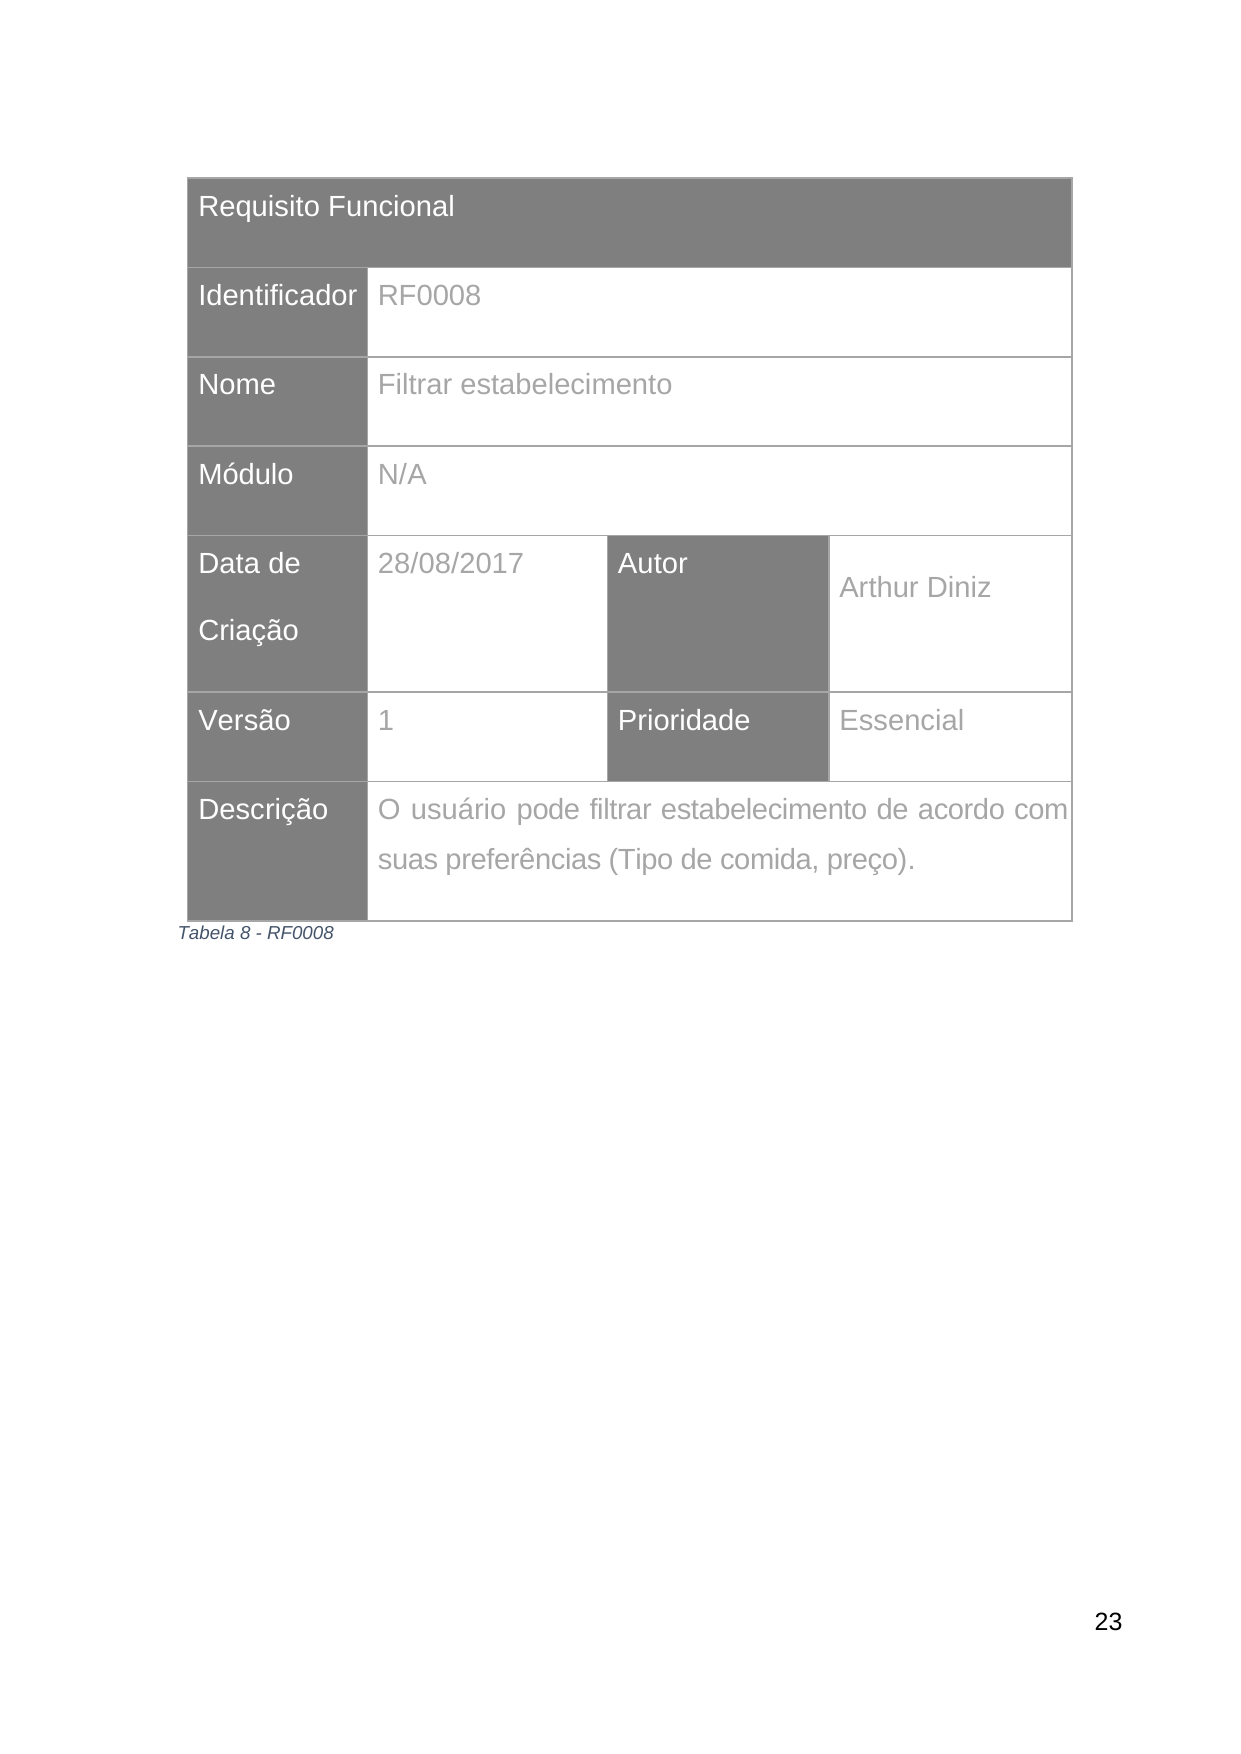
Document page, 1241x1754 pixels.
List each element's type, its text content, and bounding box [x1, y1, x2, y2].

table_cell Essencial [830, 693, 1071, 781]
table_cell Autor [608, 536, 828, 691]
table_cell Versão [188, 693, 367, 781]
table_cell 1 [368, 693, 607, 781]
table_cell Prioridade [608, 693, 828, 781]
table_header Requisito Funcional [188, 179, 1071, 267]
table_cell Módulo [188, 447, 367, 535]
table_cell Filtrar estabelecimento [368, 358, 1071, 445]
table_cell Identificador [188, 268, 367, 356]
table_cell RF0008 [368, 268, 1071, 356]
table_cell 28/08/2017 [368, 536, 607, 691]
table_cell Descrição [188, 782, 367, 920]
table_cell N/A [368, 447, 1071, 535]
table_cell Data de Criação [188, 536, 367, 691]
table_cell O usuário pode filtrar estabelecimento de acordo com suas preferências (Tipo de comida, preço). [368, 782, 1071, 920]
table_cell Arthur Diniz [830, 536, 1071, 691]
table_cell Nome [188, 358, 367, 445]
